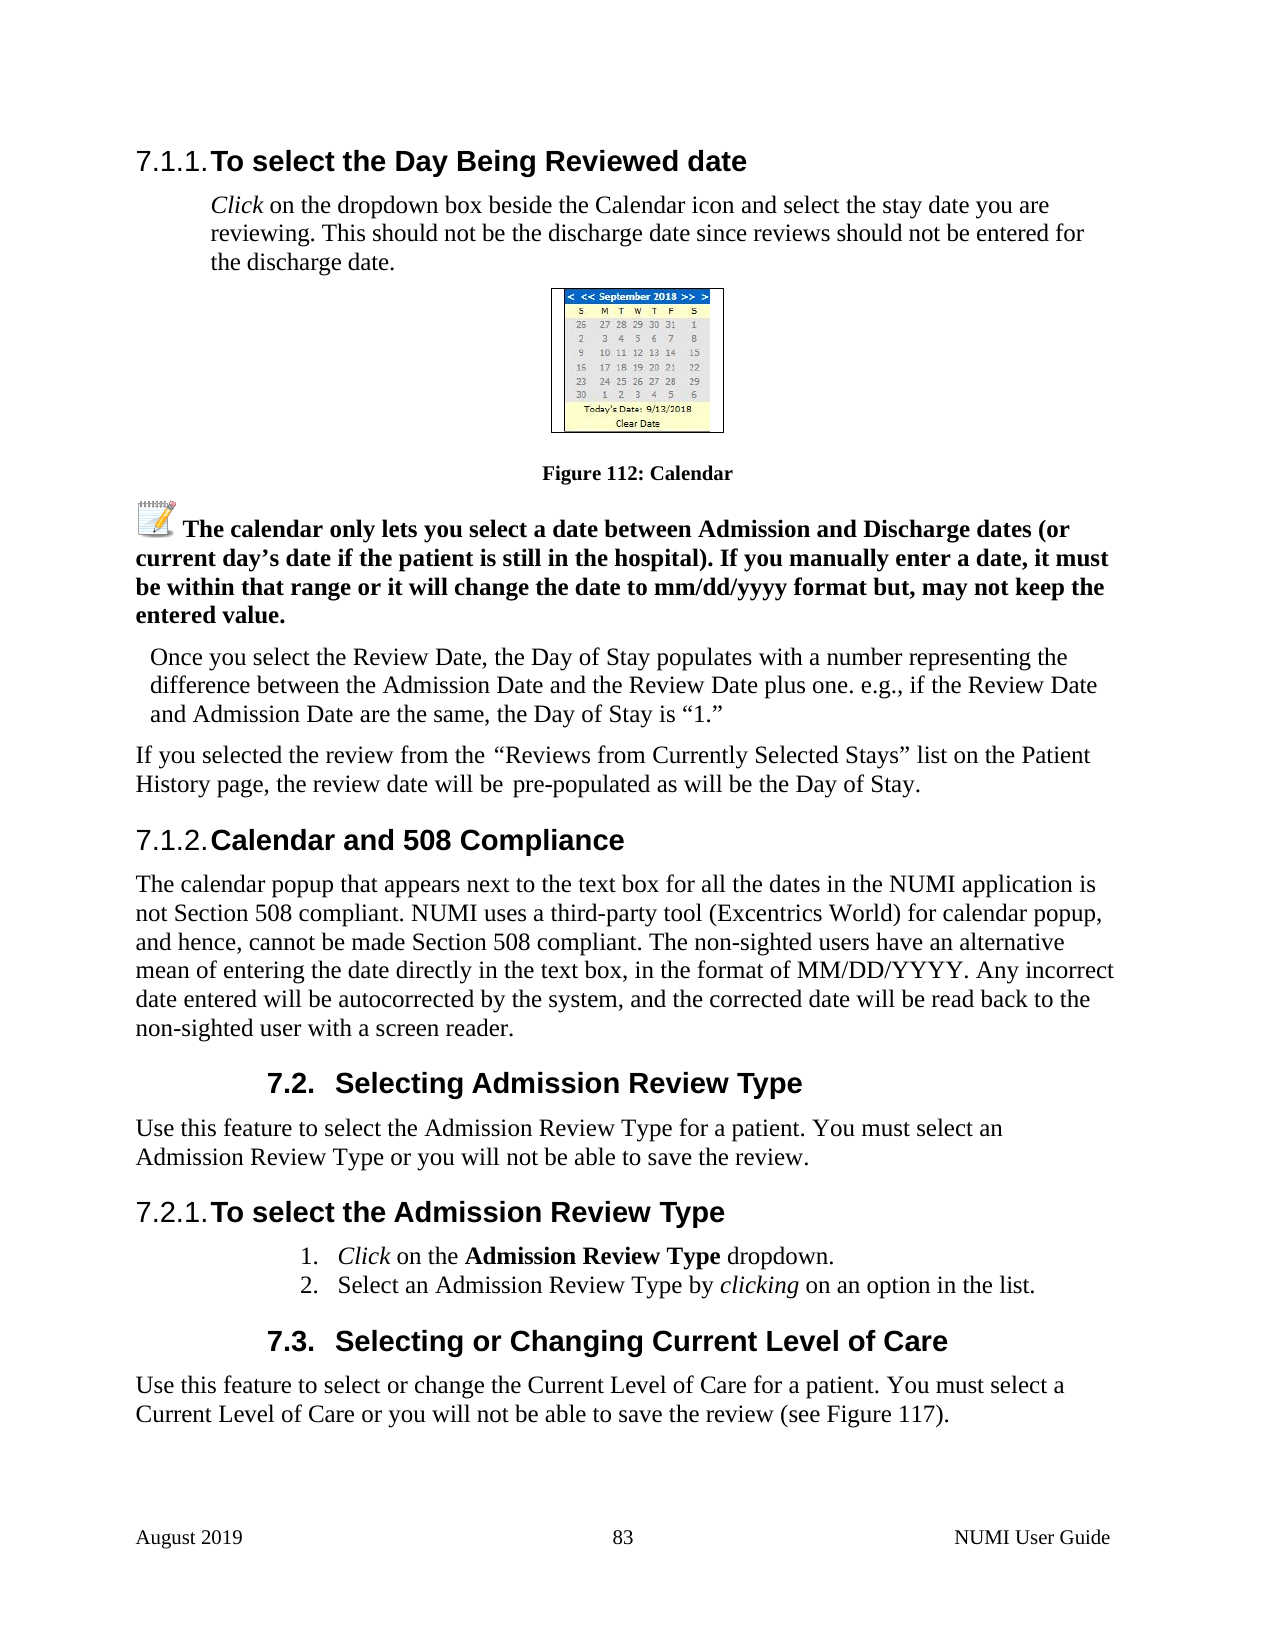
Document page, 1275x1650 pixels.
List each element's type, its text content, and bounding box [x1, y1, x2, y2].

text Once you select the Review Date, the Day of Stay populates with a number representing the difference between the Admission Date and the Review Date plus one. e.g., if the Review Date and Admission Date are the same, the Day of Stay is “1.” [150, 642, 1122, 728]
text Click on the dropdown box beside the Calendar icon and select the stay date you are reviewing. This should not be the discharge date since reviews should not be entered for the discharge date. [210, 190, 1104, 276]
subtitle Selecting Admission Review Type [267, 1067, 1139, 1100]
subtitle To select the Day Being Reviewed date [135, 144, 1139, 177]
picture [564, 289, 710, 432]
text Use this feature to select or change the Current Level of Care for a patient. You must select a Current Level of Care or you will not be able to save the review (see Figure 117). [135, 1370, 1139, 1427]
text Figure 116: Calendar [135, 461, 1139, 484]
text The calendar popup that appears next to the text box for all the dates in the NUMI application is not Section 508 compliant. NUMI uses a third-party tool (Excentrics World) for calendar popup, and hence, cannot be made Section 508 compliant. The non-sighted users have an alternative mean of entering the date directly in the text box, in the format of MM/DD/YYYY. Any incorrect date entered will be autocorrected by the system, and the corrected date will be read back to the non-sighted user with a screen reader. [135, 869, 1122, 1042]
text The calendar only lets you select a date between Admission and Discharge dates (or current day’s date if the patient is still in the hospital). If you manually enter a date, it must be within that range or it will change the date to mm/dd/yyyy format but, may not keep the entered value. [135, 497, 1139, 629]
subtitle Selecting or Changing Current Level of Care [267, 1324, 1139, 1357]
list Click on the Admission Review Type dropdown. [300, 1242, 1139, 1270]
text Use this feature to select the Admission Review Type for a patient. You must select an Admission Review Type or you will not be able to save the review. [135, 1113, 1091, 1170]
subtitle To select the Admission Review Type [135, 1196, 1139, 1229]
subtitle Calendar and 508 Compliance [135, 823, 1139, 857]
list Select an Admission Review Type by clicking on an option in the list. [300, 1270, 1139, 1299]
text If you selected the review from the “Reviews from Currently Selected Stays” list on the Patient History page, the review date will be pre-populated as will be the Day of Stay. [135, 741, 1122, 798]
picture [135, 497, 177, 538]
